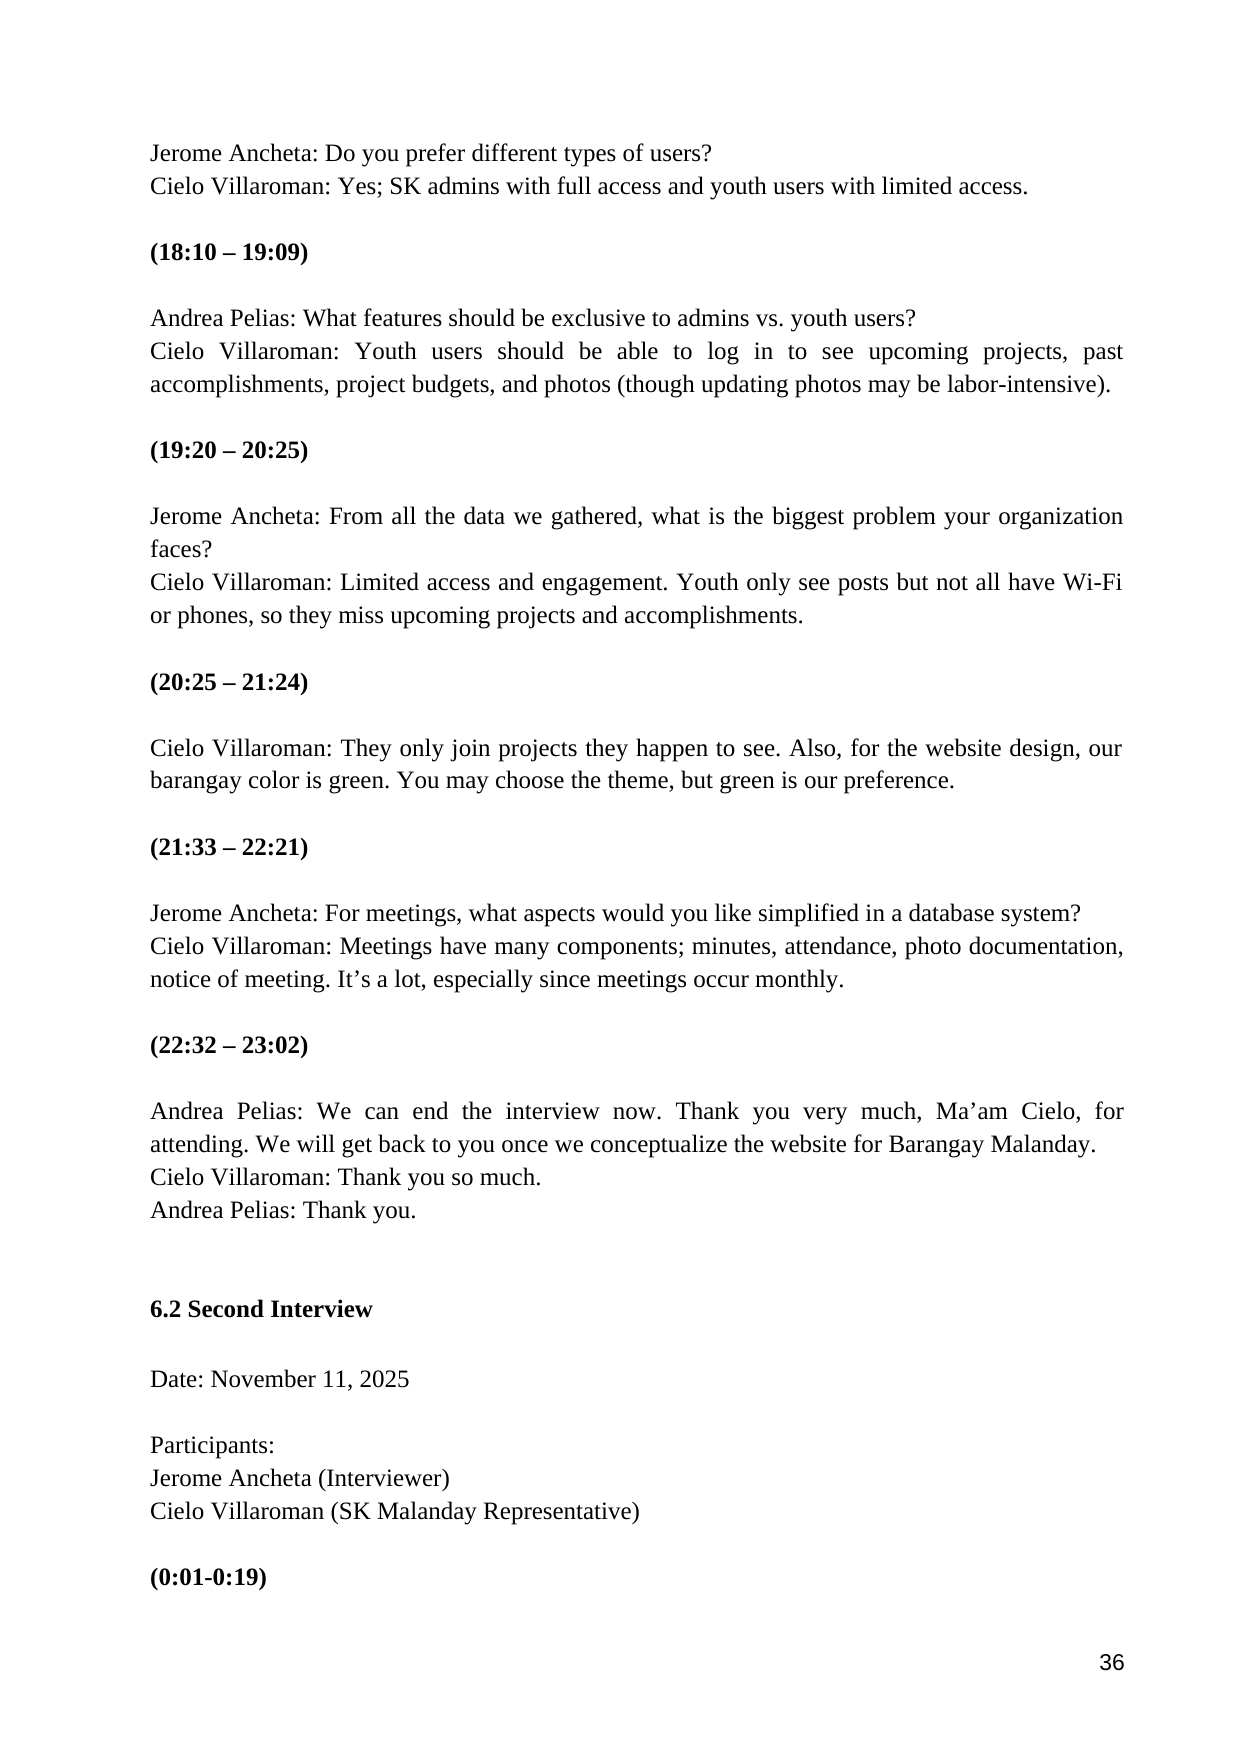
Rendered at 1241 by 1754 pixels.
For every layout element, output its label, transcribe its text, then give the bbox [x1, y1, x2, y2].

subtitle 6.2 Second Interview [150, 1294, 1124, 1323]
text Andrea Pelias: We can end the interview now. Thank you very much, Ma’am Cielo, for attending. We will get back to you once we conceptualize the website for Barangay Malanday. [150, 1096, 1124, 1158]
text Cielo Villaroman: They only join projects they happen to see. Also, for the website design, our barangay color is green. You may choose the theme, but green is our preference. [150, 733, 1124, 794]
text (18:10 – 19:09) [150, 237, 1124, 266]
text Cielo Villaroman: Limited access and engagement. Youth only see posts but not all have Wi-Fi or phones, so they miss upcoming projects and accomplishments. [150, 567, 1124, 629]
text Date: November 11, 2025 [150, 1364, 1124, 1393]
text Andrea Pelias: What features should be exclusive to admins vs. youth users? [150, 303, 1124, 332]
text Andrea Pelias: Thank you. [150, 1195, 1124, 1224]
text Cielo Villaroman: Youth users should be able to log in to see upcoming projects, past accomplishments, project budgets, and photos (though updating photos may be labor-intensive). [150, 336, 1124, 398]
text (21:33 – 22:21) [150, 832, 1124, 860]
text (0:01-0:19) [75, 1562, 1124, 1591]
text Jerome Ancheta (Interviewer) [150, 1463, 1124, 1492]
text Jerome Ancheta: From all the data we gathered, what is the biggest problem your organization faces? [150, 501, 1124, 563]
text Cielo Villaroman: Thank you so much. [150, 1162, 1124, 1191]
text Jerome Ancheta: Do you prefer different types of users? [150, 138, 1124, 167]
text Jerome Ancheta: For meetings, what aspects would you like simplified in a database system? [150, 898, 1124, 926]
text (20:25 – 21:24) [150, 667, 1124, 695]
text Cielo Villaroman: Yes; SK admins with full access and youth users with limited access. [150, 171, 1124, 200]
text (19:20 – 20:25) [150, 435, 1124, 464]
text Participants: [150, 1430, 1124, 1459]
text (22:32 – 23:02) [150, 1030, 1124, 1058]
text Cielo Villaroman (SK Malanday Representative) [150, 1496, 1124, 1525]
text Cielo Villaroman: Meetings have many components; minutes, attendance, photo documentation, notice of meeting. It’s a lot, especially since meetings occur monthly. [150, 931, 1124, 992]
